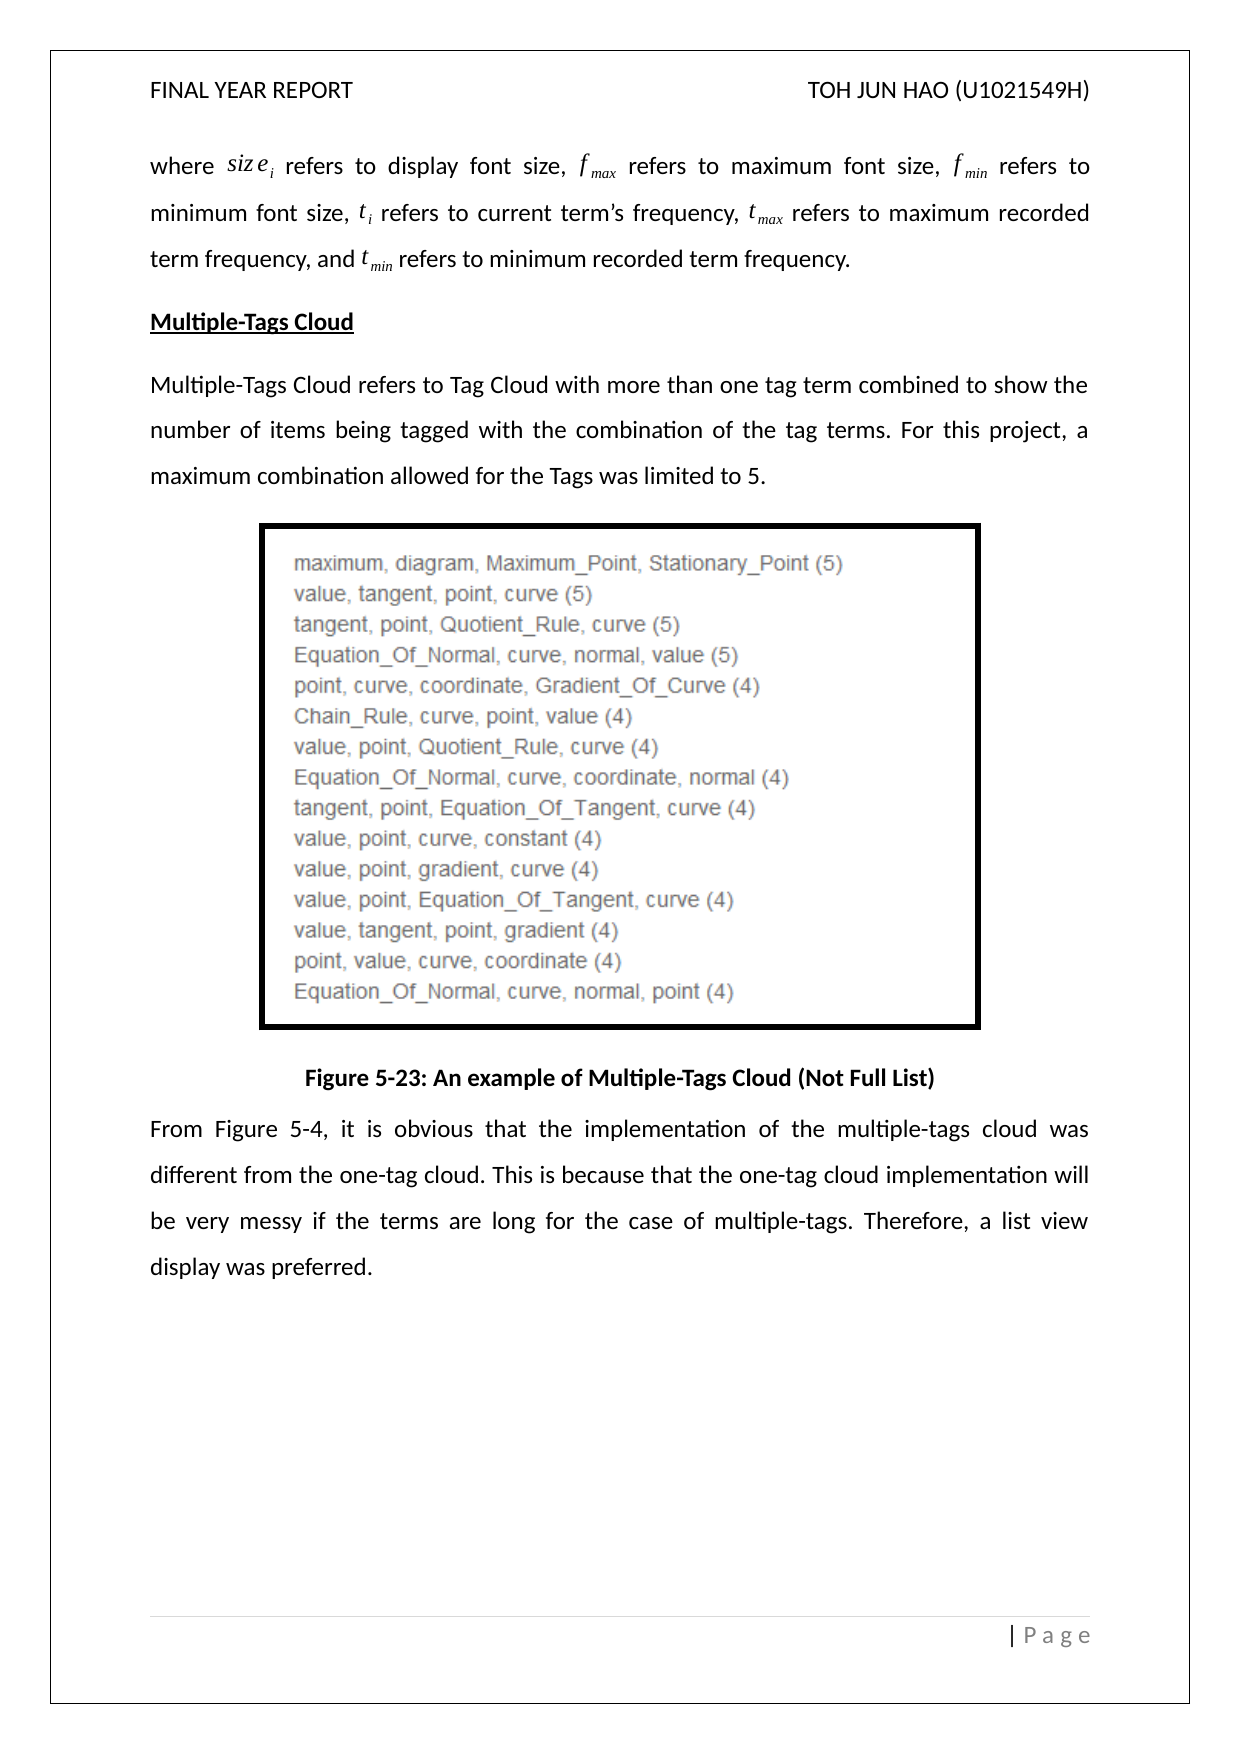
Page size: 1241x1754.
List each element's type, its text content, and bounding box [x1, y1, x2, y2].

picture [265, 529, 975, 1024]
text Multiple-Tags Cloud [150, 306, 1090, 337]
text where refers to display font size, refers to maximum font size, refers to minimum font size, refers to current term’s frequency, refers to maximum recorded term frequency, and refers to minimum recorded term frequency. [150, 150, 1090, 274]
text Multiple-Tags Cloud refers to Tag Cloud with more than one tag term combined to show the number of items being tagged with the combination of the tag terms. For this project, a maximum combination allowed for the Tags was limited to 5. [150, 369, 1090, 491]
text From Figure 5-4, it is obvious that the implementation of the multiple-tags cloud was different from the one-tag cloud. This is because that the one-tag cloud implementation will be very messy if the terms are long for the case of multiple-tags. Therefore, a list view display was preferred. [150, 1114, 1090, 1281]
